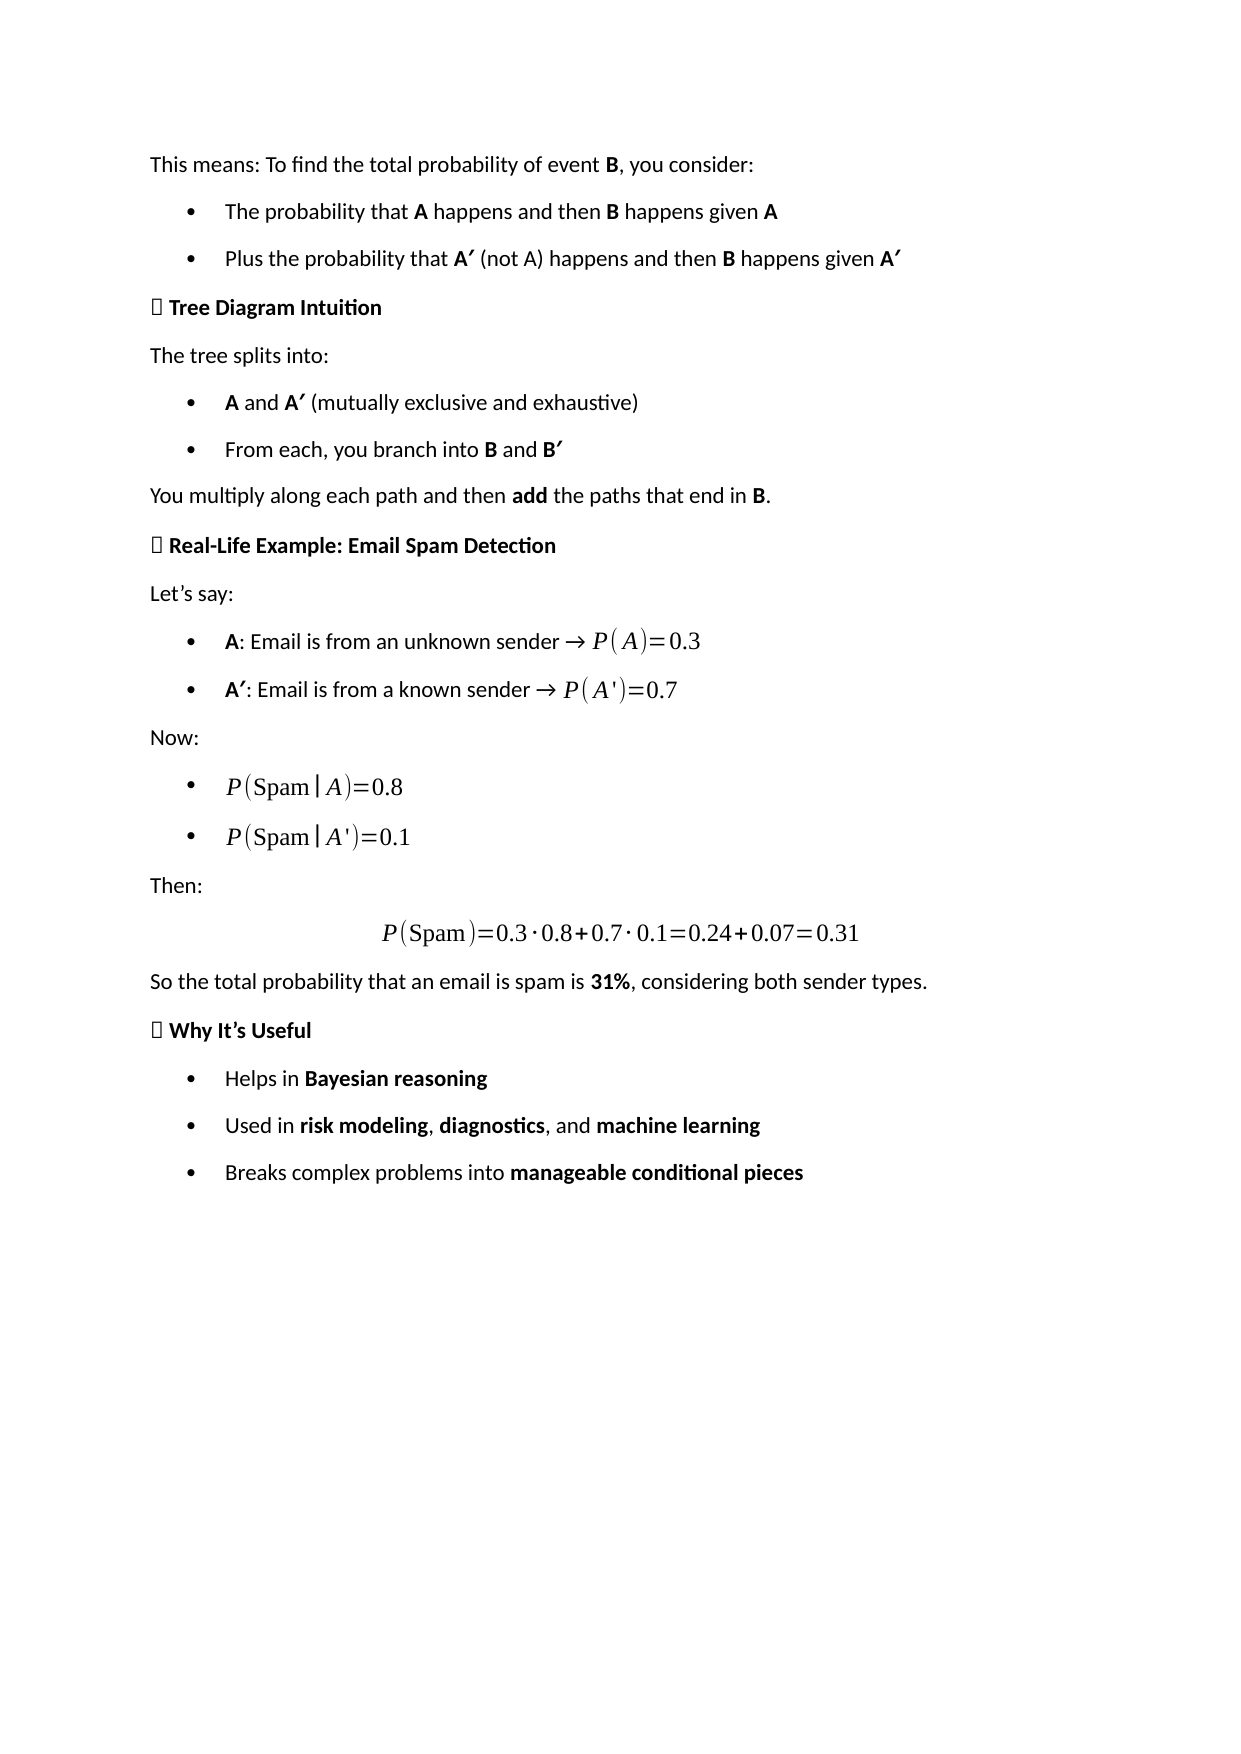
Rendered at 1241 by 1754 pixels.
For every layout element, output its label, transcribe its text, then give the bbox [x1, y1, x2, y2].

text This means: To find the total probability of event B, you consider: [150, 150, 1090, 178]
list From each, you branch into B and B′ [187, 435, 1090, 463]
text Now: [150, 723, 1090, 752]
text So the total probability that an email is spam is 31%, considering both sender types. [150, 967, 1090, 995]
text Let’s say: [150, 579, 1090, 607]
list A: Email is from an unknown sender → [187, 626, 1090, 656]
list Breaks complex problems into manageable conditional pieces [187, 1158, 1090, 1186]
text ✅ Why It’s Useful [150, 1014, 1090, 1045]
text The tree splits into: [150, 341, 1090, 369]
list The probability that A happens and then B happens given A [187, 197, 1090, 225]
text You multiply along each path and then add the paths that end in B. [150, 482, 1090, 510]
text Then: [150, 871, 1090, 899]
list A and A′ (mutually exclusive and exhaustive) [187, 388, 1090, 416]
text 🌳 Tree Diagram Intuition [150, 291, 1090, 322]
text 🎯 Real-Life Example: Email Spam Detection [150, 528, 1090, 560]
list A′: Email is from a known sender → [187, 675, 1090, 705]
list Helps in Bayesian reasoning [187, 1064, 1090, 1092]
list Used in risk modeling, diagnostics, and machine learning [187, 1111, 1090, 1139]
list Plus the probability that A′ (not A) happens and then B happens given A′ [187, 244, 1090, 272]
